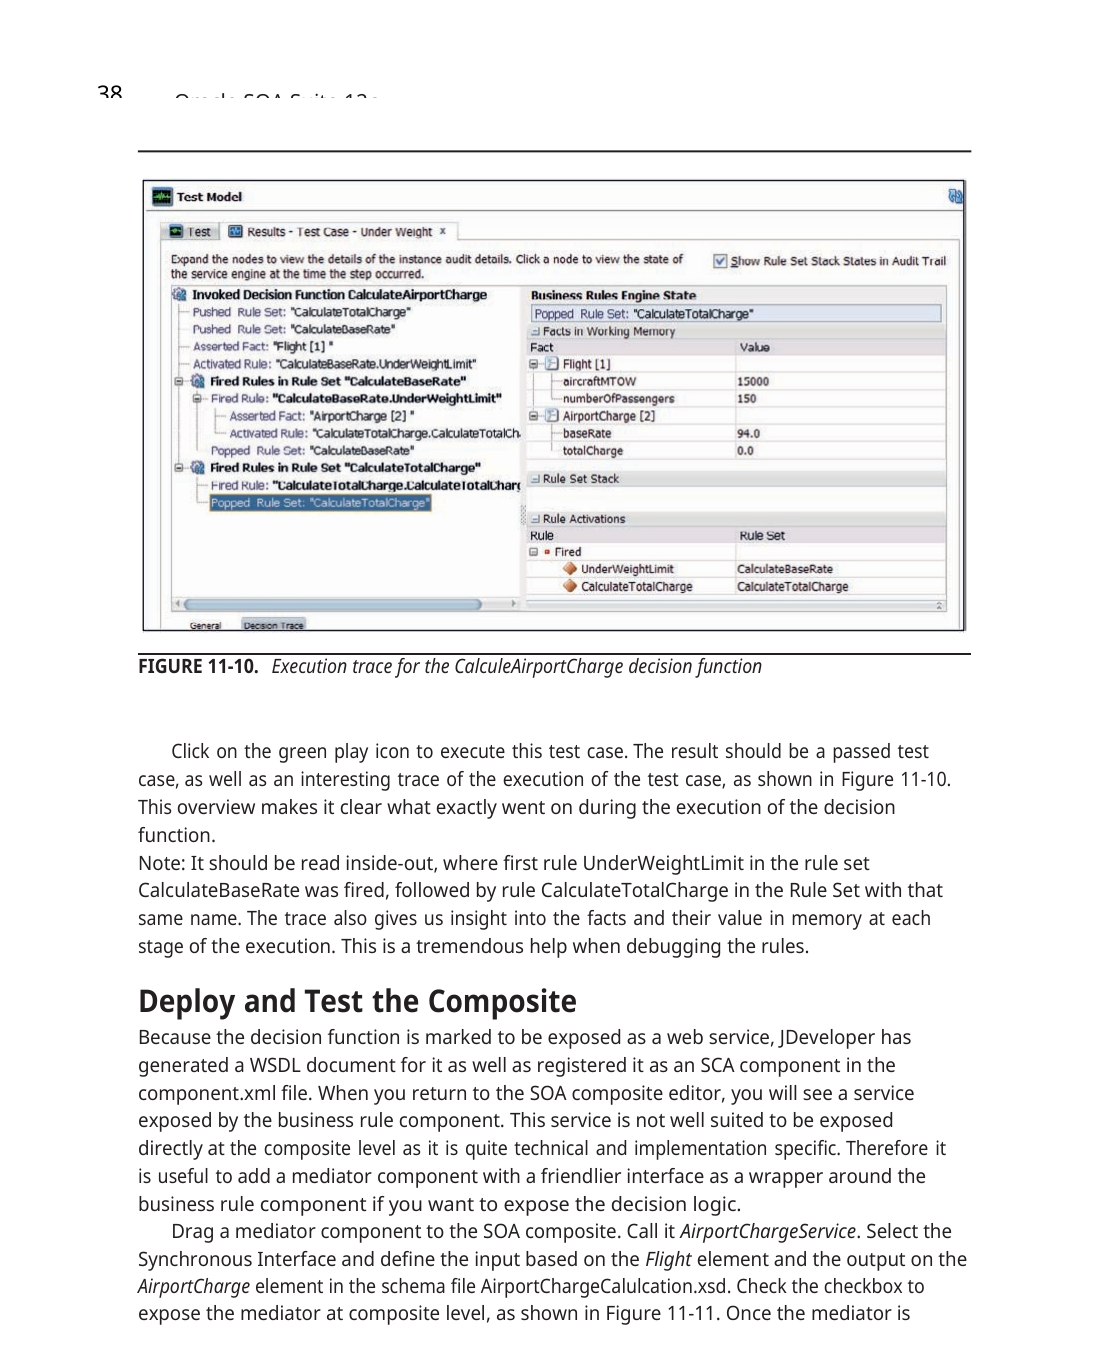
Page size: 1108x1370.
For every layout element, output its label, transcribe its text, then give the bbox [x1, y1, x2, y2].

text Because the decision function is marked to be exposed as a web service, JDeveloper has generated a WSDL document for it as well as registered it as an SCA component in the component.xml file. When you return to the SOA composite editor, you will see a service exposed by the business rule component. This service is not well suited to be exposed directly at the composite level as it is quite technical and implementation specific. Therefore it is useful to add a mediator component with a friendlier interface as a wrapper around the business rule component if you want to expose the decision logic. [138, 1024, 958, 1217]
text FIGURE 11-10. Execution trace for the CalculeAirportCharge decision function [138, 652, 1107, 678]
subtitle Deploy and Test the Composite [138, 979, 1107, 1022]
text Note: It should be read inside-out, where first rule UnderWeightLimit in the rule set CalculateBaseRate was fired, followed by rule CalculateTotalCharge in the Rule Set with that same name. The trace also gives us insight into the facts and their value in memory at each stage of the execution. This is a tremendous help when debugging the rules. [138, 849, 966, 959]
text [138, 1218, 968, 1326]
text Click on the green play icon to execute this test case. The result should be a passed test case, as well as an interesting trace of the execution of the test case, as shown in Figure 11-10. This overview makes it clear what exactly went on during the execution of the decision function. [138, 738, 969, 848]
picture [142, 178, 967, 633]
